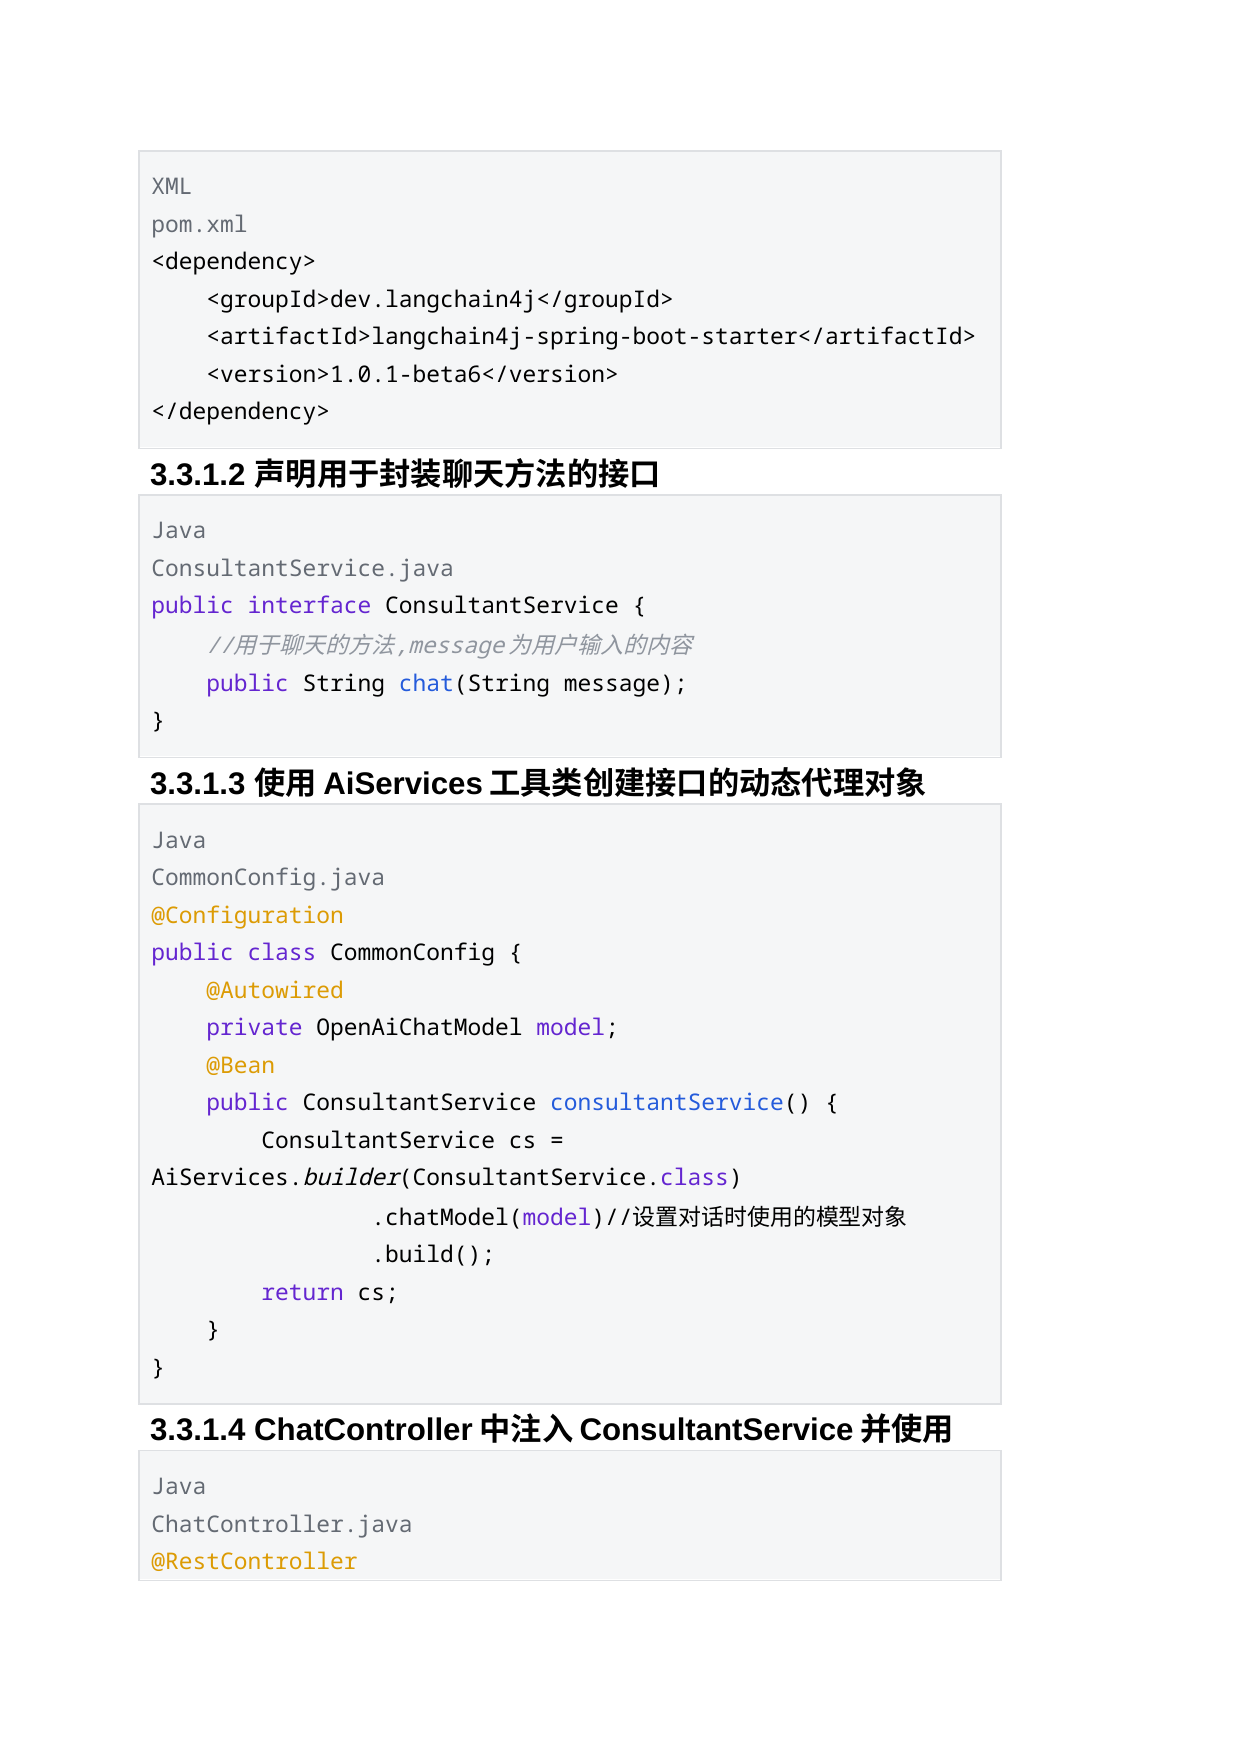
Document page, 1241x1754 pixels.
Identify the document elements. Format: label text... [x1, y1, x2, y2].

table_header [140, 1451, 1000, 1579]
table_header Java CommonConfig.java @Configuration public class CommonConfig { @Autowired private OpenAiChatModel model; @Bean public ConsultantService consultantService() { ConsultantService cs = AiServices.builder(ConsultantService.class) .chatModel(model)//设置对话时使用的模型对象 .build(); return cs; } } [140, 805, 1000, 1403]
table_header Java ConsultantService.java public interface ConsultantService { //用于聊天的方法,message为用户输入的内容 public String chat(String message); } [140, 496, 1000, 756]
table_header XML pom.xml <dependency> <groupId>dev.langchain4j</groupId> <artifactId>langchain4j-spring-boot-starter</artifactId> <version>1.0.1-beta6</version> </dependency> [140, 152, 1000, 447]
